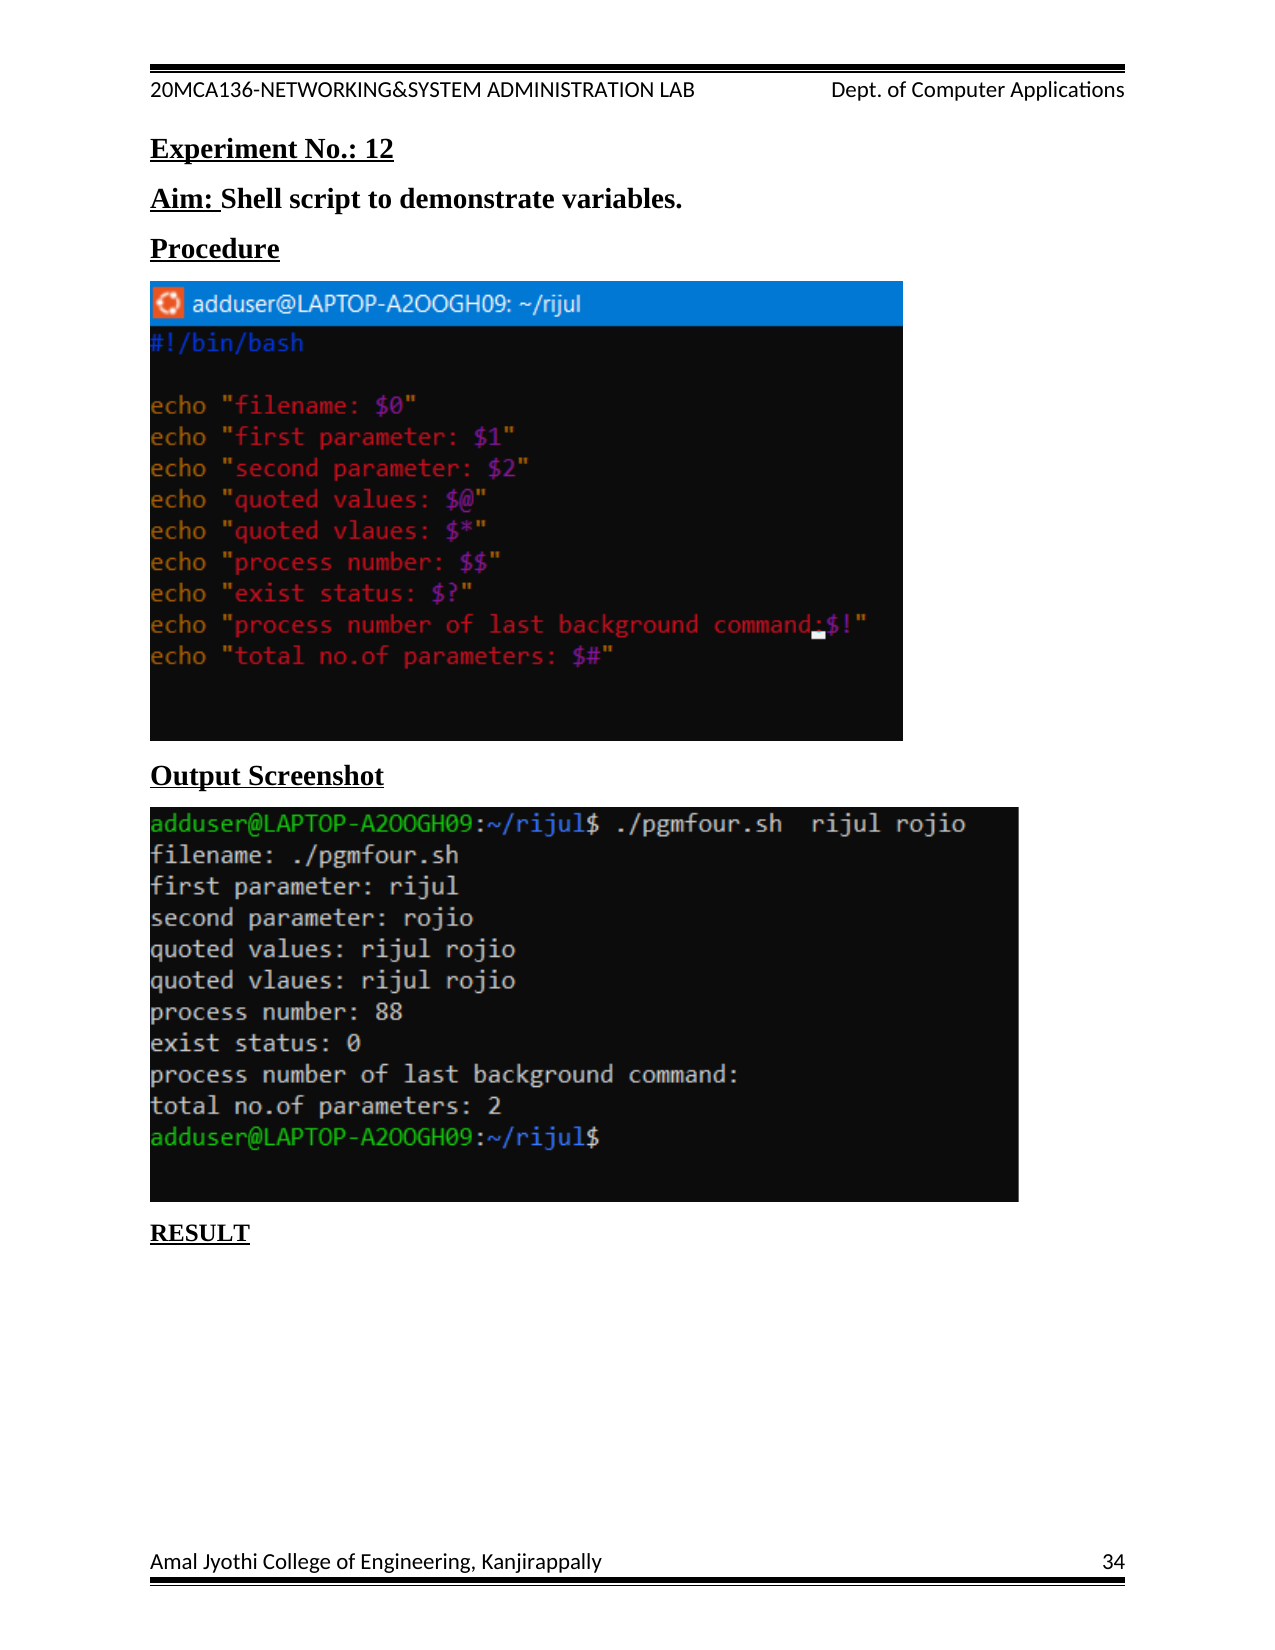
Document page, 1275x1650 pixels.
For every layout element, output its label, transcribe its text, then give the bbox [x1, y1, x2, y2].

text RESULT [150, 1218, 1125, 1247]
text Output Screenshot [150, 758, 1125, 791]
picture [150, 281, 903, 741]
picture [150, 807, 1019, 1202]
text Aim: Shell script to demonstrate variables. [150, 181, 1125, 215]
text Procedure [150, 231, 1125, 265]
text Experiment No.: 12 [150, 131, 1125, 164]
